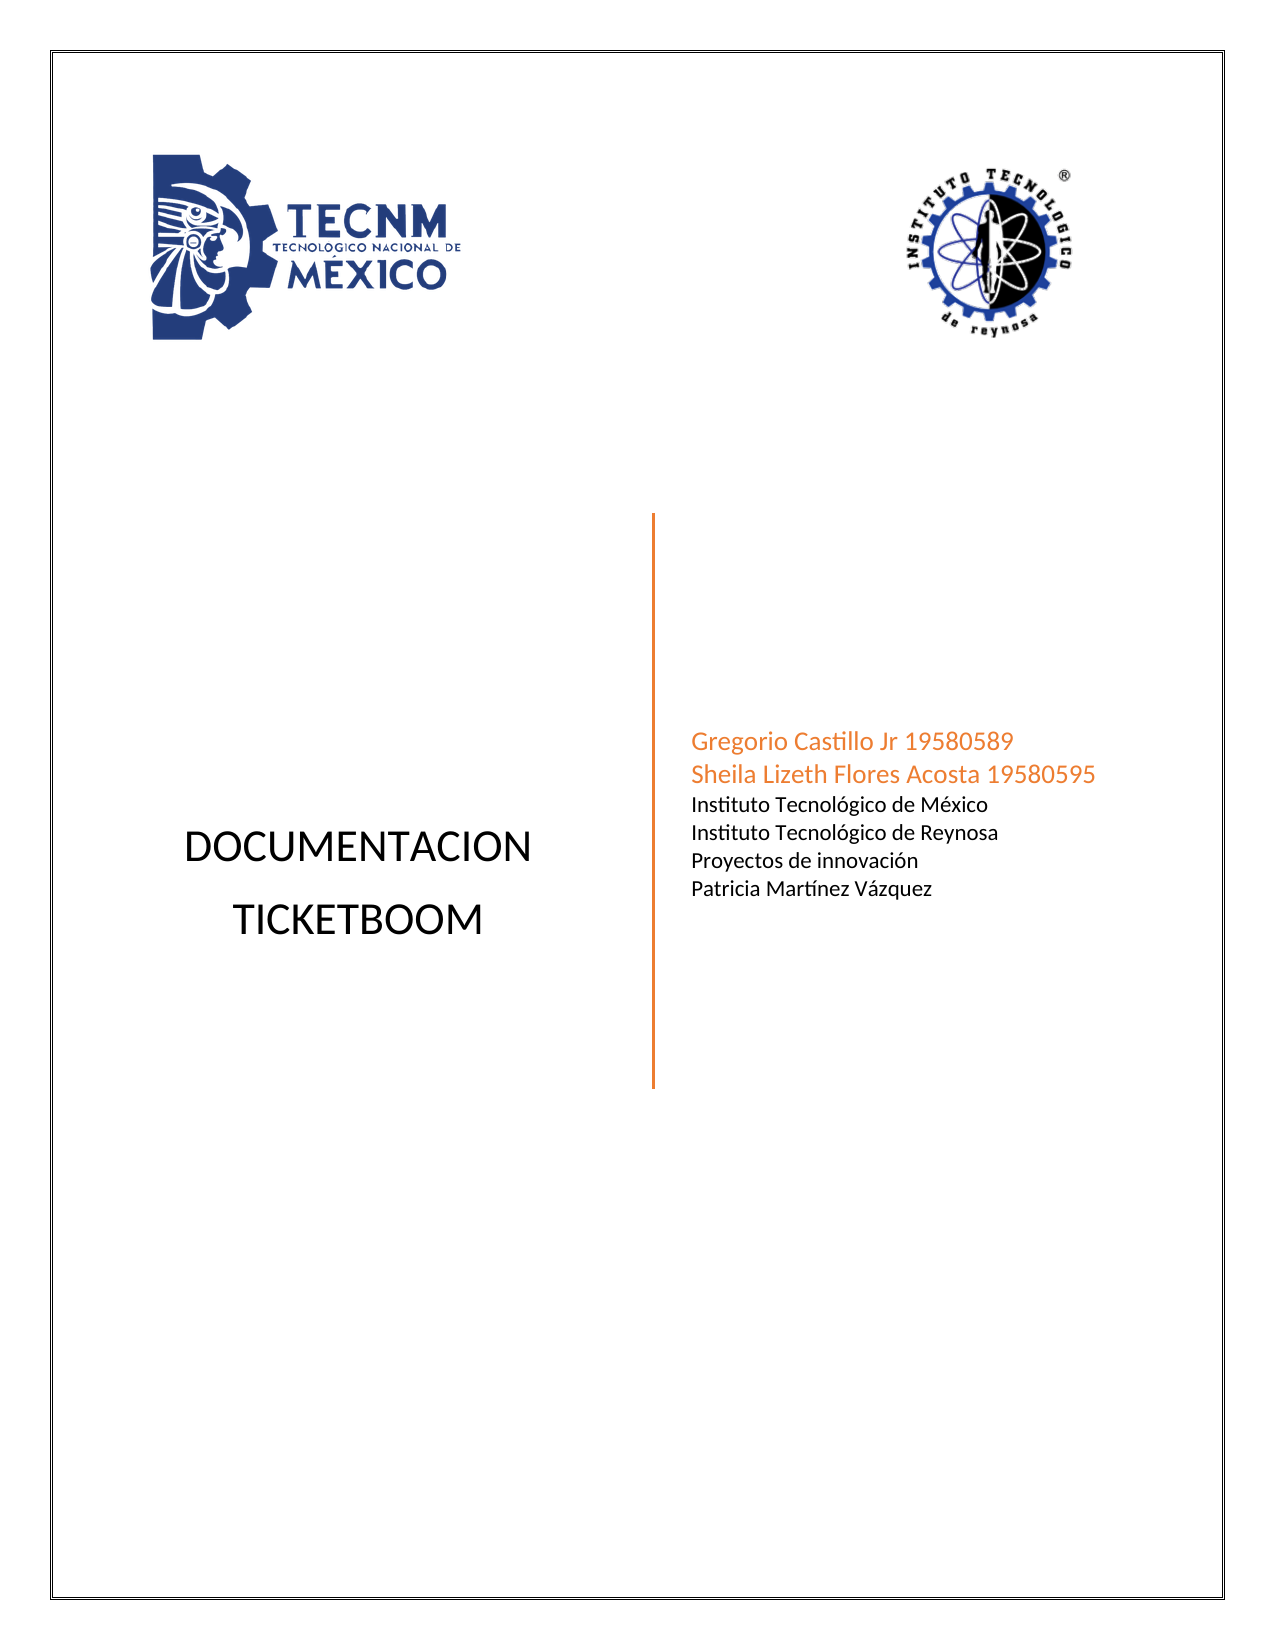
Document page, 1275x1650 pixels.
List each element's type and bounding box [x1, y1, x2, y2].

picture [147, 150, 463, 345]
picture [896, 161, 1076, 343]
